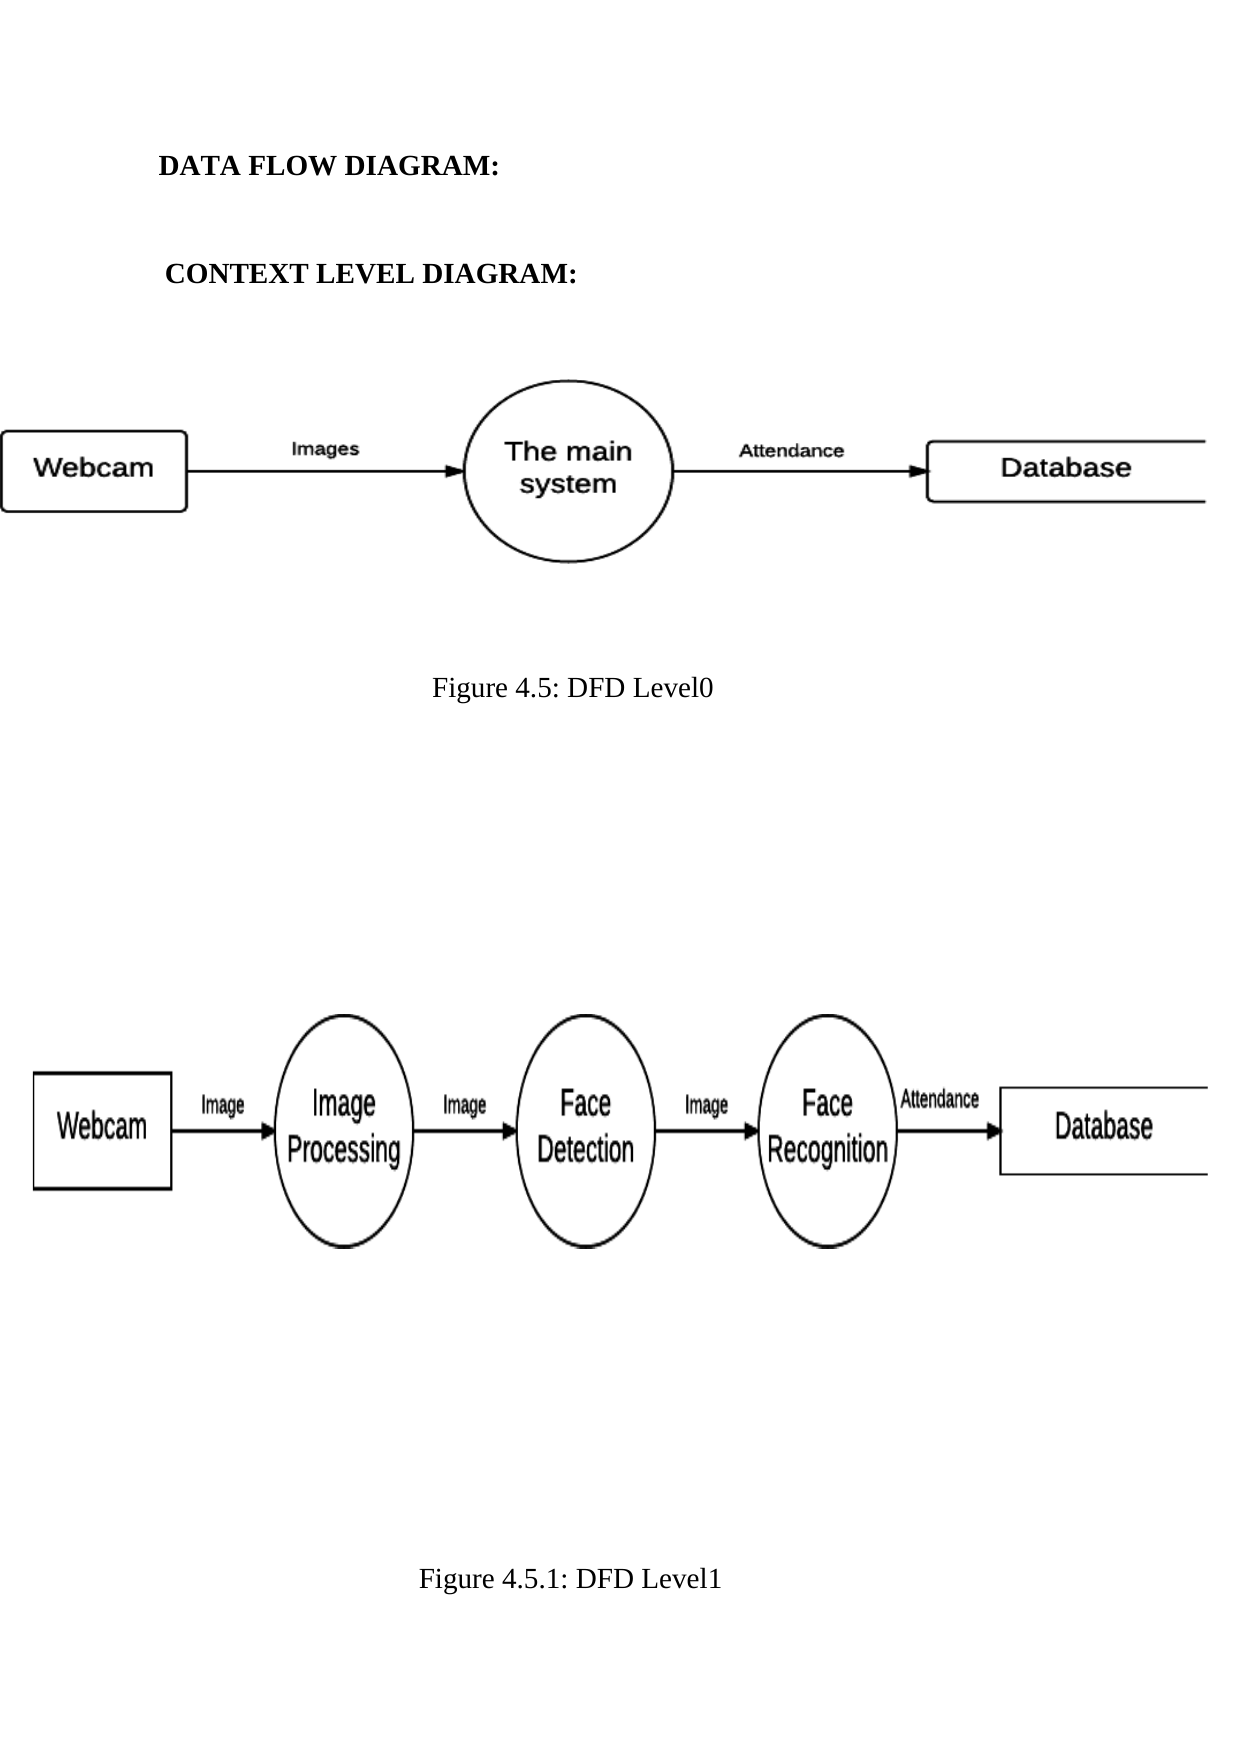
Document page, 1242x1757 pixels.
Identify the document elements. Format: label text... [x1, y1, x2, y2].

picture [32, 1014, 1209, 1249]
text Figure 4.5: DFD Level0 [220, 670, 920, 704]
picture [0, 379, 1207, 564]
text Figure 4.5.1: DFD Level1 [220, 1561, 920, 1594]
text DATA FLOW DIAGRAM: [158, 148, 1092, 182]
text CONTEXT LEVEL DIAGRAM: [164, 256, 1092, 290]
